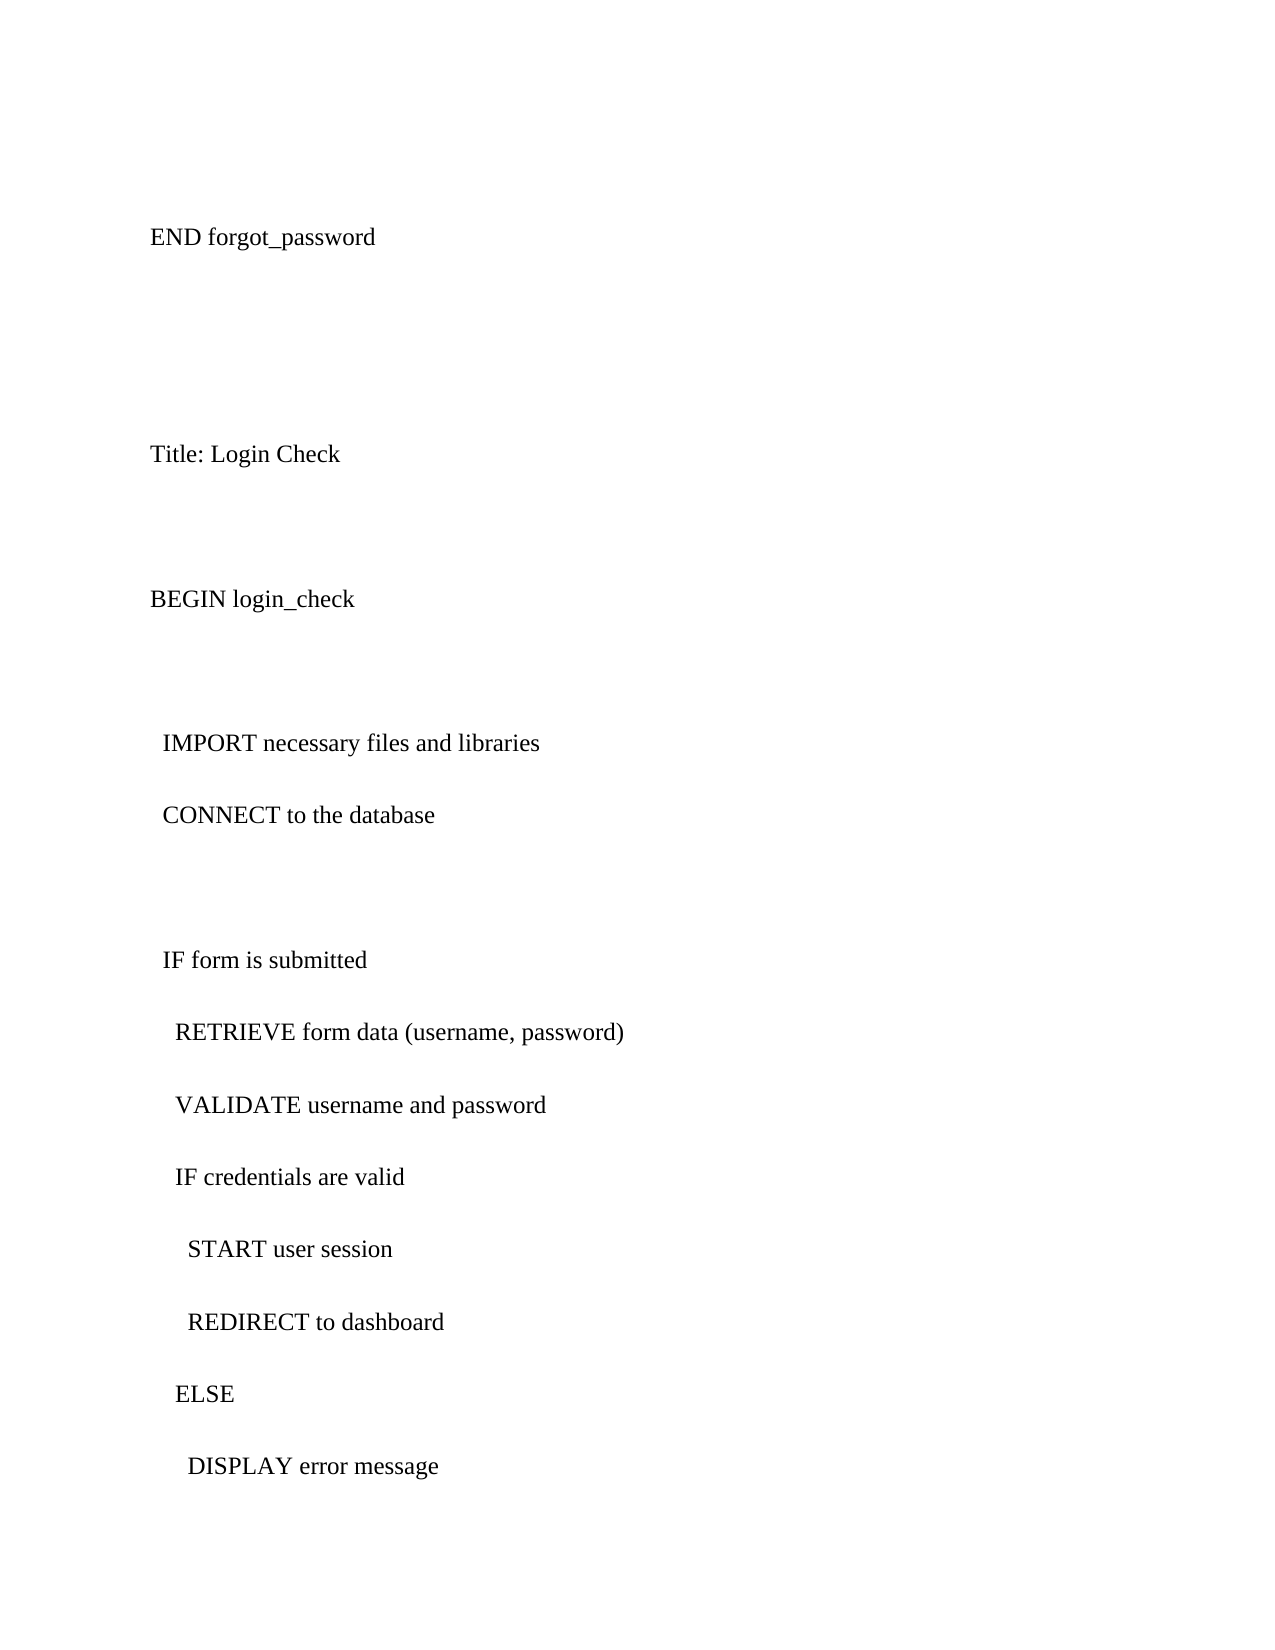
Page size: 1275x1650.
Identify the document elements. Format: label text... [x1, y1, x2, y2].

text REDIRECT to dashboard [150, 1307, 1125, 1335]
text CONNECT to the database [150, 801, 1125, 829]
text IF credentials are valid [150, 1162, 1125, 1191]
text RETRIEVE form data (username, password) [150, 1017, 1125, 1046]
text IF form is submitted [150, 945, 1125, 974]
text Title: Login Check [150, 439, 1125, 468]
text DISPLAY error message [150, 1451, 1125, 1480]
text START user session [150, 1234, 1125, 1263]
text BEGIN login_check [150, 584, 1125, 612]
text IMPORT necessary files and libraries [150, 728, 1125, 757]
text VALIDATE username and password [150, 1090, 1125, 1118]
text ELSE [150, 1379, 1125, 1408]
text END forgot_password [150, 222, 1125, 251]
